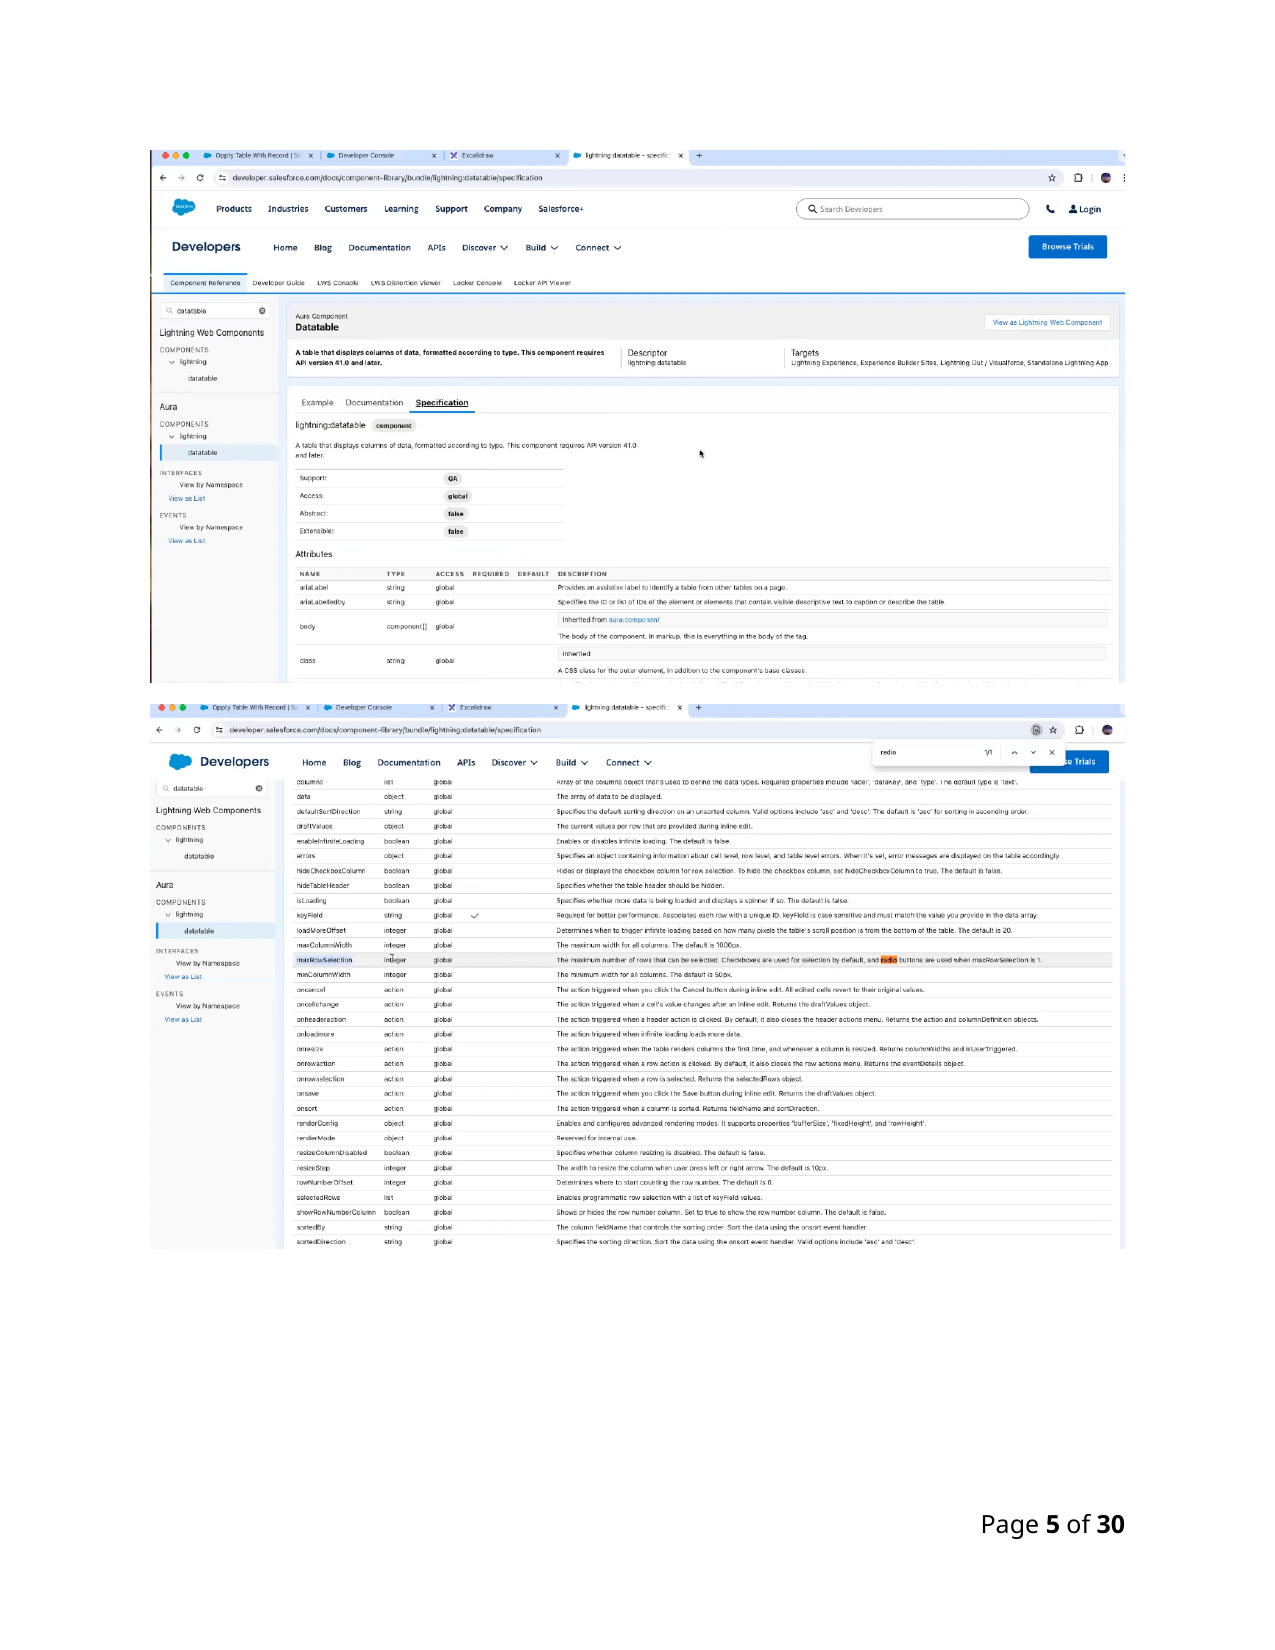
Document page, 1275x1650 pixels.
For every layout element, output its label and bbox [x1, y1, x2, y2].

picture [150, 150, 1125, 683]
picture [150, 704, 1125, 1249]
